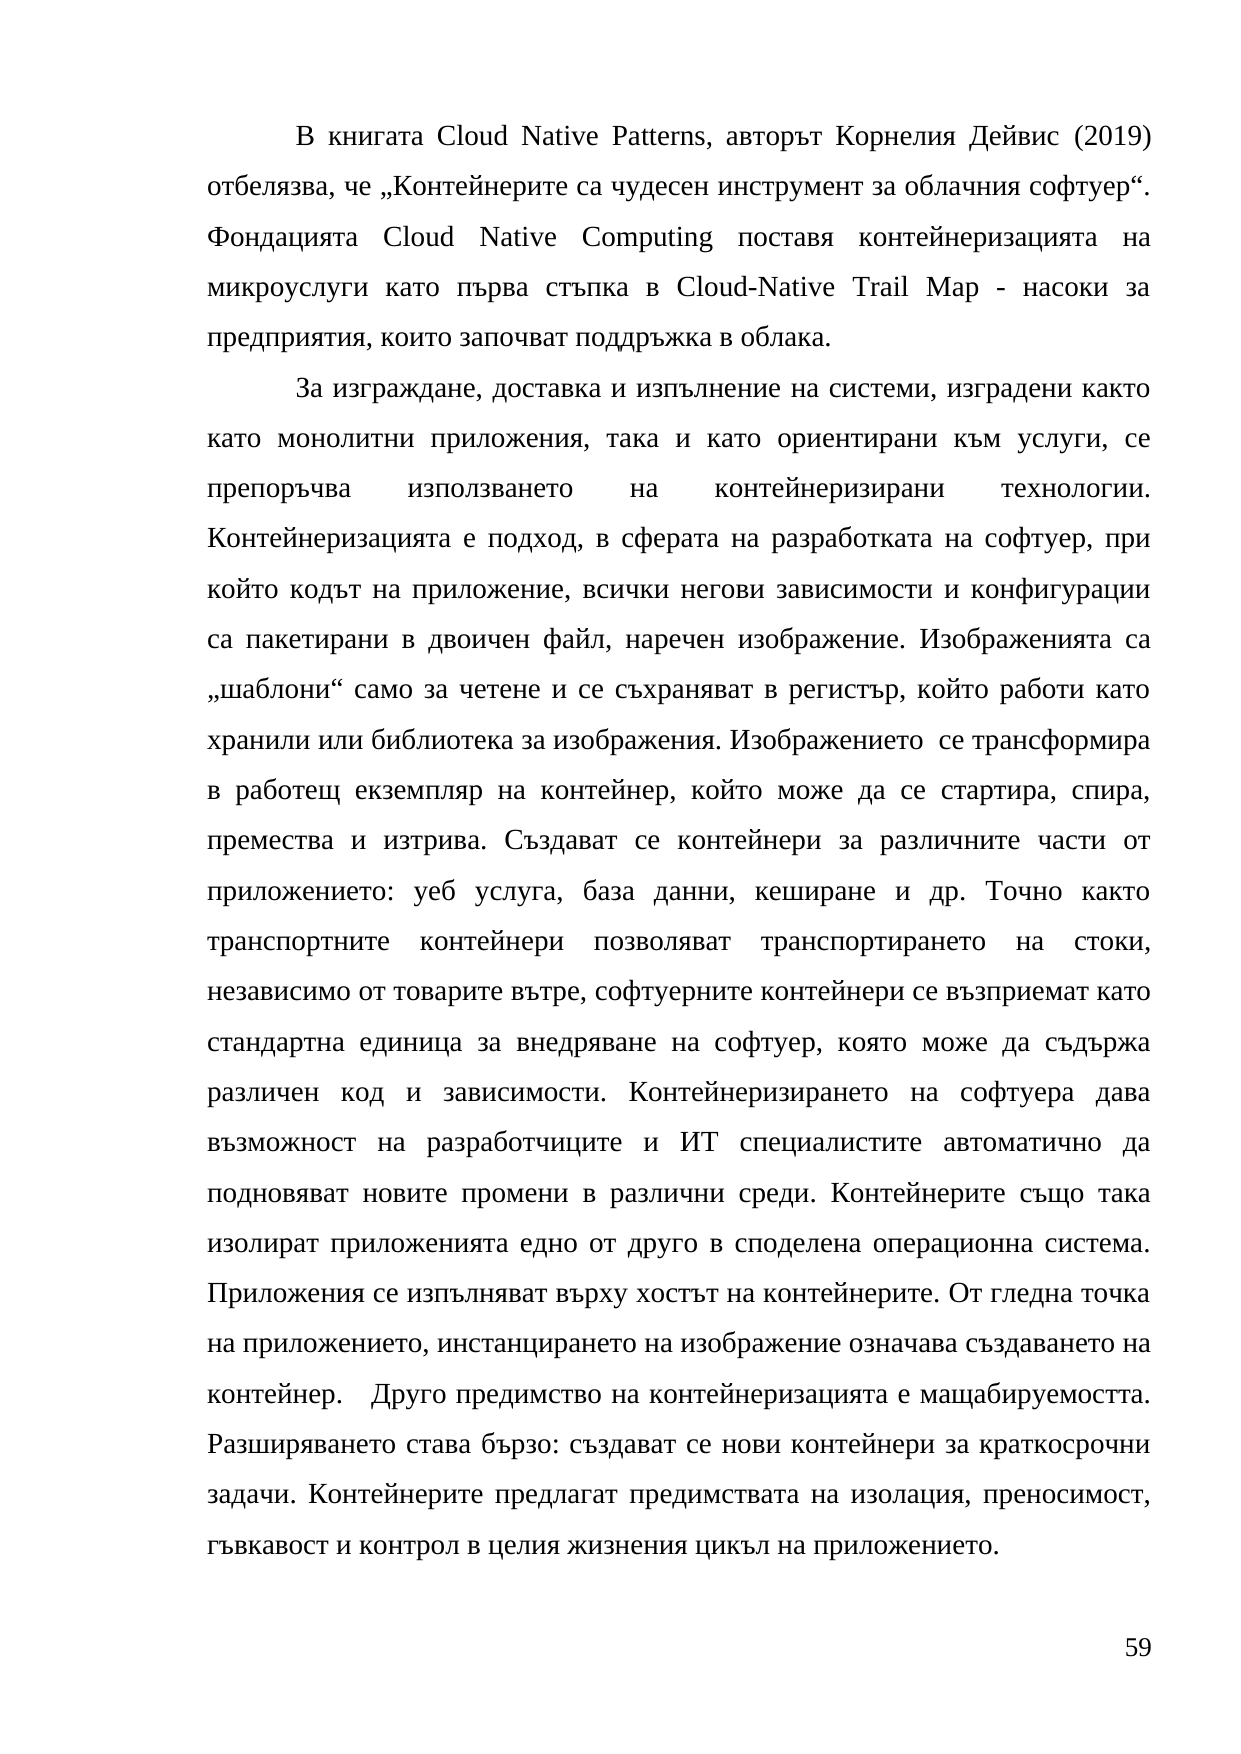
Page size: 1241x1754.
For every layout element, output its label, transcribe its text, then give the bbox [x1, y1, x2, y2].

text За изграждане, доставка и изпълнение на системи, изградени както като монолитни приложения, така и като ориентирани към услуги, се препоръчва използването на контейнеризирани технологии. Контейнеризацията е подход, в сферата на разработката на софтуер, при който кодът на приложение, всички негови зависимости и конфигурации са пакетирани в двоичен файл, наречен изображение. Изображенията са „шаблони“ само за четене и се съхраняват в регистър, който работи като хранили или библиотека за изображения. Изображението се трансформира в работещ екземпляр на контейнер, който може да се стартира, спира, премества и изтрива. Създават се контейнери за различните части от приложението: уеб услуга, база данни, кеширане и др. Точно както транспортните контейнери позволяват транспортирането на стоки, независимо от товарите вътре, софтуерните контейнери се възприемат като стандартна единица за внедряване на софтуер, която може да съдържа различен код и зависимости. Контейнеризирането на софтуера дава възможност на разработчиците и ИТ специалистите автоматично да подновяват новите промени в различни среди. Контейнерите също така изолират приложенията едно от друго в споделена операционна система. Приложения се изпълняват върху хостът на контейнерите. От гледна точка на приложението, инстанцирането на изображение означава създаването на контейнер. Друго предимство на контейнеризацията е мащабируемостта. Разширяването става бързо: създават се нови контейнери за краткосрочни задачи. Контейнерите предлагат предимствата на изолация, преносимост, гъвкавост и контрол в целия жизнения цикъл на приложението. [207, 370, 1152, 1560]
text В книгата Cloud Native Patterns, авторът Корнелия Дейвис (2019) отбелязва, че „Контейнерите са чудесен инструмент за облачния софтуер“. Фондацията Cloud Native Computing поставя контейнеризацията на микроуслуги като първа стъпка в Cloud-Native Trail Map - насоки за предприятия, които започват поддръжка в облака. [207, 118, 1152, 353]
